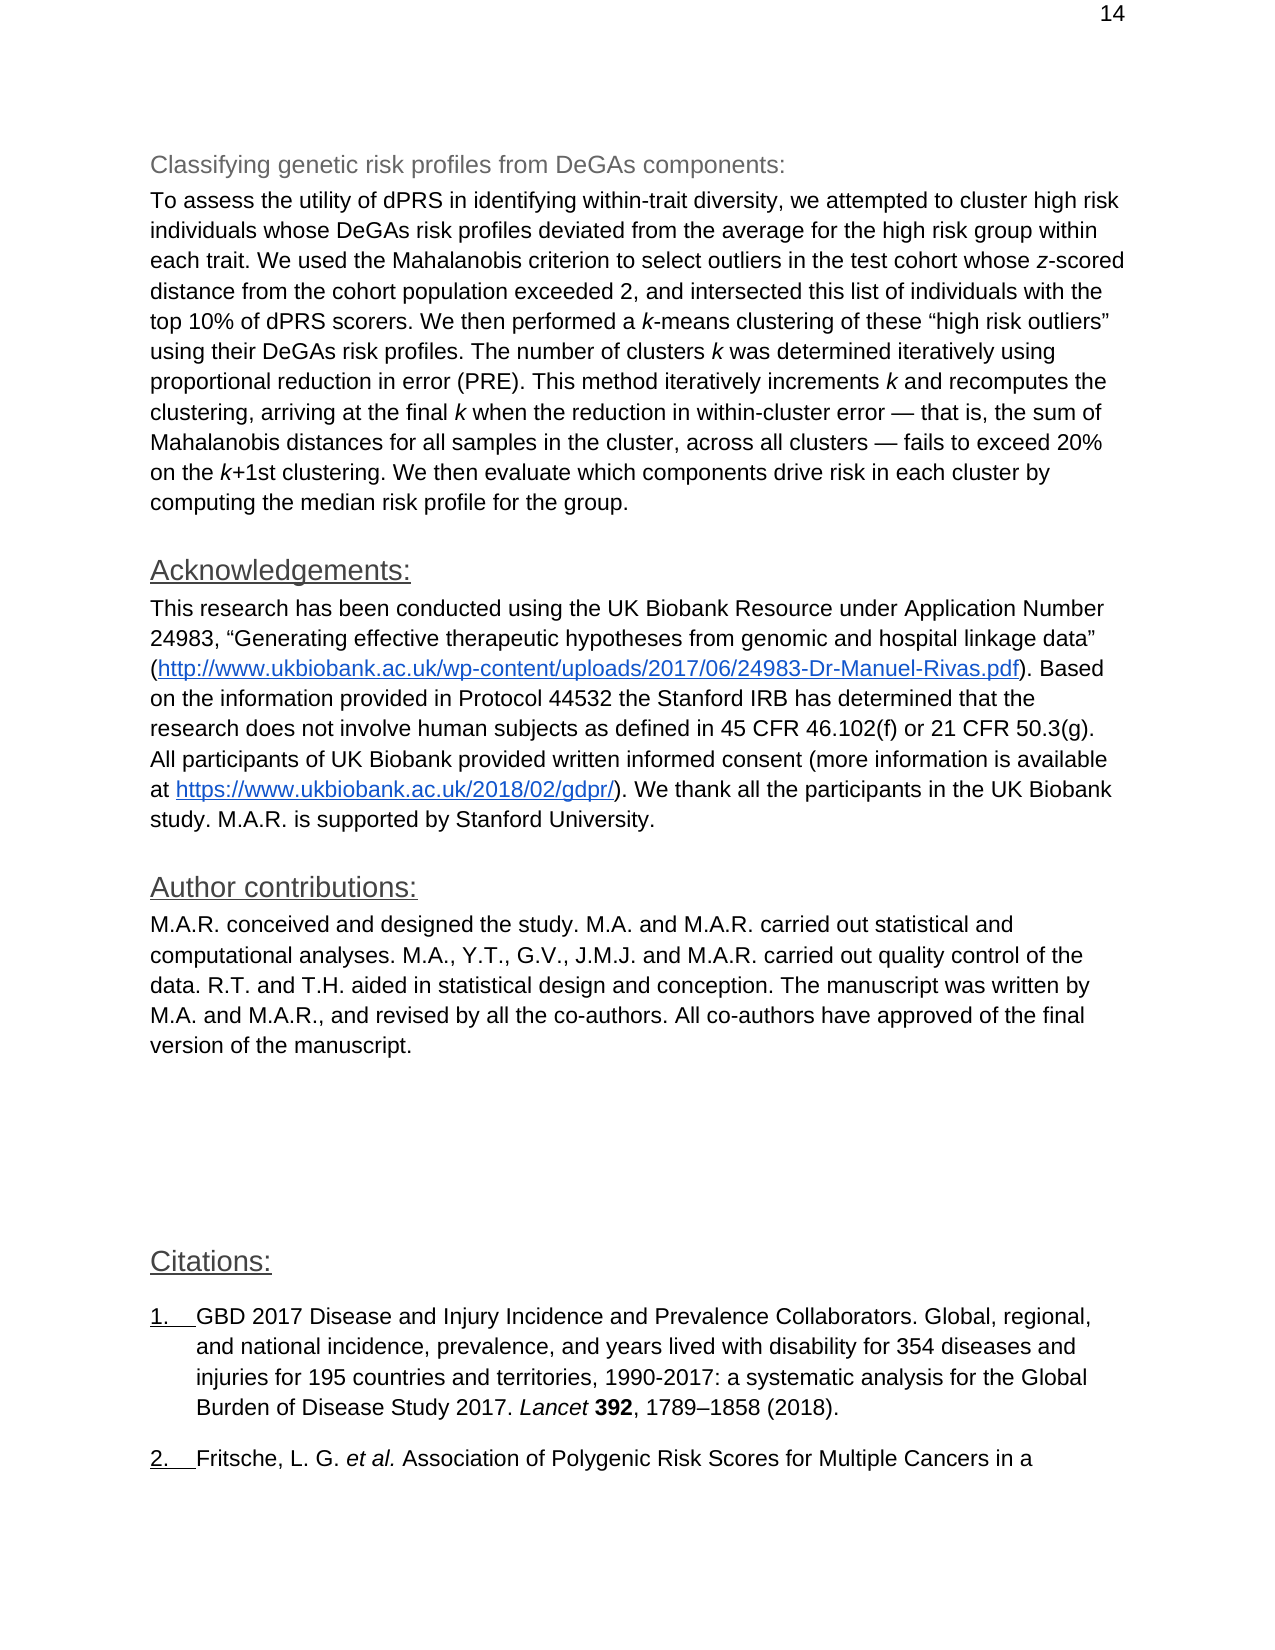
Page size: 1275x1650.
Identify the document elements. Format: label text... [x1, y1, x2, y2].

subtitle Author contributions: [150, 869, 1125, 903]
text To assess the utility of dPRS in identifying within-trait diversity, we attempted to cluster high risk individuals whose DeGAs risk profiles deviated from the average for the high risk group within each trait. We used the Mahalanobis criterion to select outliers in the test cohort whose z-scored distance from the cohort population exceeded 2, and intersected this list of individuals with the top 10% of dPRS scorers. We then performed a k-means clustering of these “high risk outliers” using their DeGAs risk profiles. The number of clusters k was determined iteratively using proportional reduction in error (PRE). This method iteratively increments k and recomputes the clustering, arriving at the final k when the reduction in within-cluster error — that is, the sum of Mahalanobis distances for all samples in the cluster, across all clusters — fails to exceed 20% on the k+1st clustering. We then evaluate which components drive risk in each cluster by computing the median risk profile for the group. [150, 187, 1125, 516]
text M.A.R. conceived and designed the study. M.A. and M.A.R. carried out statistical and computational analyses. M.A., Y.T., G.V., J.M.J. and M.A.R. carried out quality control of the data. R.T. and T.H. aided in statistical design and conception. The manuscript was written by M.A. and M.A.R., and revised by all the co-authors. All co-authors have approved of the final version of the manuscript. [150, 911, 1125, 1059]
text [150, 1445, 1125, 1471]
subtitle Classifying genetic risk profiles from DeGAs components: [150, 150, 1125, 179]
subtitle Acknowledgements: [150, 553, 1125, 586]
subtitle Citations: [150, 1244, 1125, 1277]
text 1. GBD 2017 Disease and Injury Incidence and Prevalence Collaborators. Global, regional, and national incidence, prevalence, and years lived with disability for 354 diseases and injuries for 195 countries and territories, 1990-2017: a systematic analysis for the Global Burden of Disease Study 2017. Lancet 392, 1789–1858 (2018). [150, 1303, 1125, 1420]
text This research has been conducted using the UK Biobank Resource under Application Number 24983, “Generating effective therapeutic hypotheses from genomic and hospital linkage data” (http://www.ukbiobank.ac.uk/wp-content/uploads/2017/06/24983-Dr-Manuel-Rivas.pdf). Based on the information provided in Protocol 44532 the Stanford IRB has determined that the research does not involve human subjects as defined in 45 CFR 46.102(f) or 21 CFR 50.3(g). All participants of UK Biobank provided written informed consent (more information is available at https://www.ukbiobank.ac.uk/2018/02/gdpr/). We thank all the participants in the UK Biobank study. M.A.R. is supported by Stanford University. [150, 594, 1125, 832]
